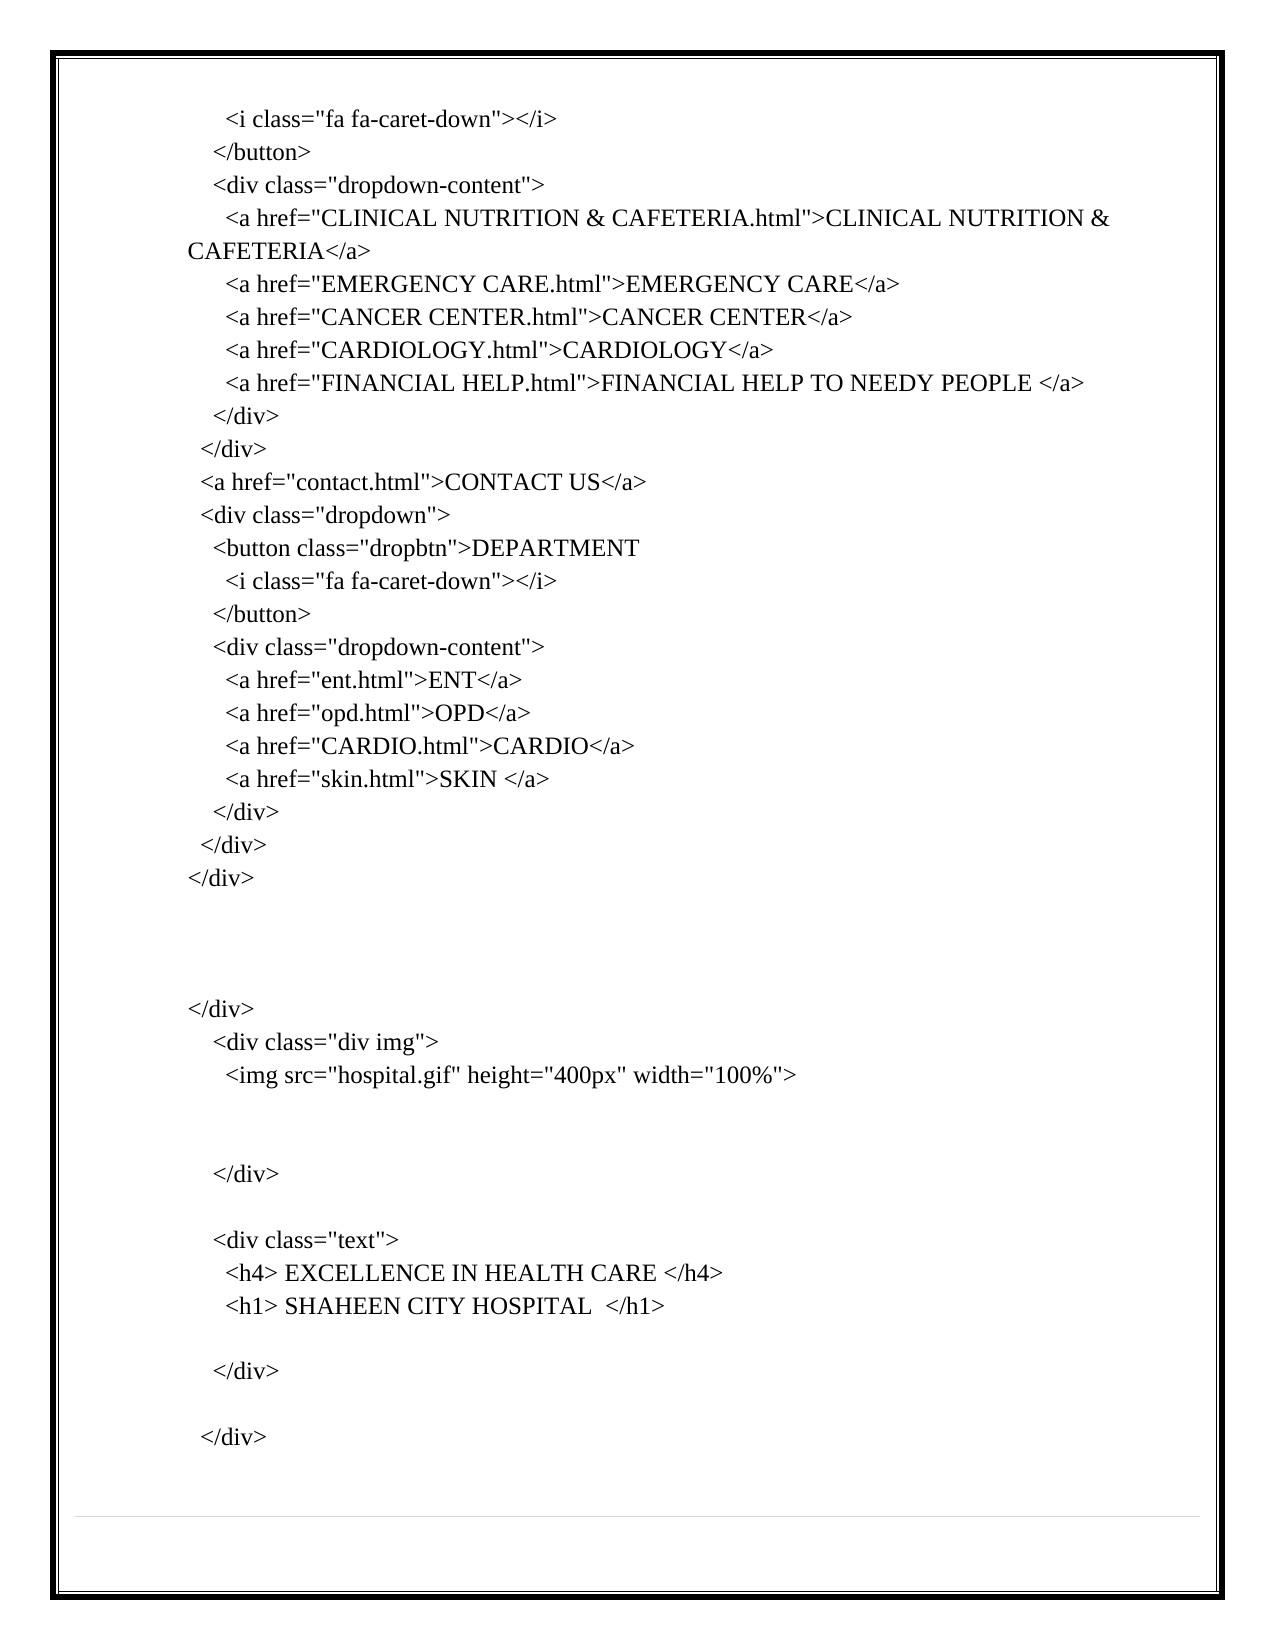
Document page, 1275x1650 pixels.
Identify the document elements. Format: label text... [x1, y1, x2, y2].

list </div> [187, 401, 1200, 430]
list <i class="fa fa-caret-down"></i> [187, 566, 1200, 595]
list </div> [187, 1422, 1200, 1451]
list <div class="dropdown-content"> [187, 632, 1200, 661]
list <i class="fa fa-caret-down"></i> [187, 104, 1200, 132]
list <div class="dropdown-content"> [187, 170, 1200, 198]
list </div> [187, 434, 1200, 463]
list </button> [187, 137, 1200, 166]
list <h4> EXCELLENCE IN HEALTH CARE </h4> [187, 1258, 1200, 1287]
list <a href="CARDIO.html">CARDIO</a> [187, 731, 1200, 760]
list <button class="dropbtn">DEPARTMENT [187, 533, 1200, 562]
list </div> [187, 994, 1200, 1023]
list </div> [187, 1159, 1200, 1187]
list </div> [187, 1356, 1200, 1385]
list <a href="contact.html">CONTACT US</a> [187, 467, 1200, 496]
list <a href="CANCER CENTER.html">CANCER CENTER</a> [187, 302, 1200, 331]
list </button> [187, 599, 1200, 628]
list <img src="hospital.gif" height="400px" width="100%"> [187, 1061, 1200, 1089]
list <div class="text"> [187, 1225, 1200, 1253]
list </div> [187, 863, 1200, 892]
list </div> [187, 830, 1200, 859]
list <h1> SHAHEEN CITY HOSPITAL </h1> [187, 1291, 1200, 1319]
list <a href="opd.html">OPD</a> [187, 698, 1200, 727]
list <a href="skin.html">SKIN </a> [187, 764, 1200, 793]
list <a href="CARDIOLOGY.html">CARDIOLOGY</a> [187, 335, 1200, 364]
list <div class="div img"> [187, 1027, 1200, 1056]
list <a href="CLINICAL NUTRITION & CAFETERIA.html">CLINICAL NUTRITION & CAFETERIA</a> [187, 203, 1200, 264]
list <a href="FINANCIAL HELP.html">FINANCIAL HELP TO NEEDY PEOPLE </a> [187, 368, 1200, 397]
list <a href="EMERGENCY CARE.html">EMERGENCY CARE</a> [187, 269, 1200, 298]
list <div class="dropdown"> [187, 500, 1200, 529]
list </div> [187, 797, 1200, 826]
list <a href="ent.html">ENT</a> [187, 665, 1200, 694]
